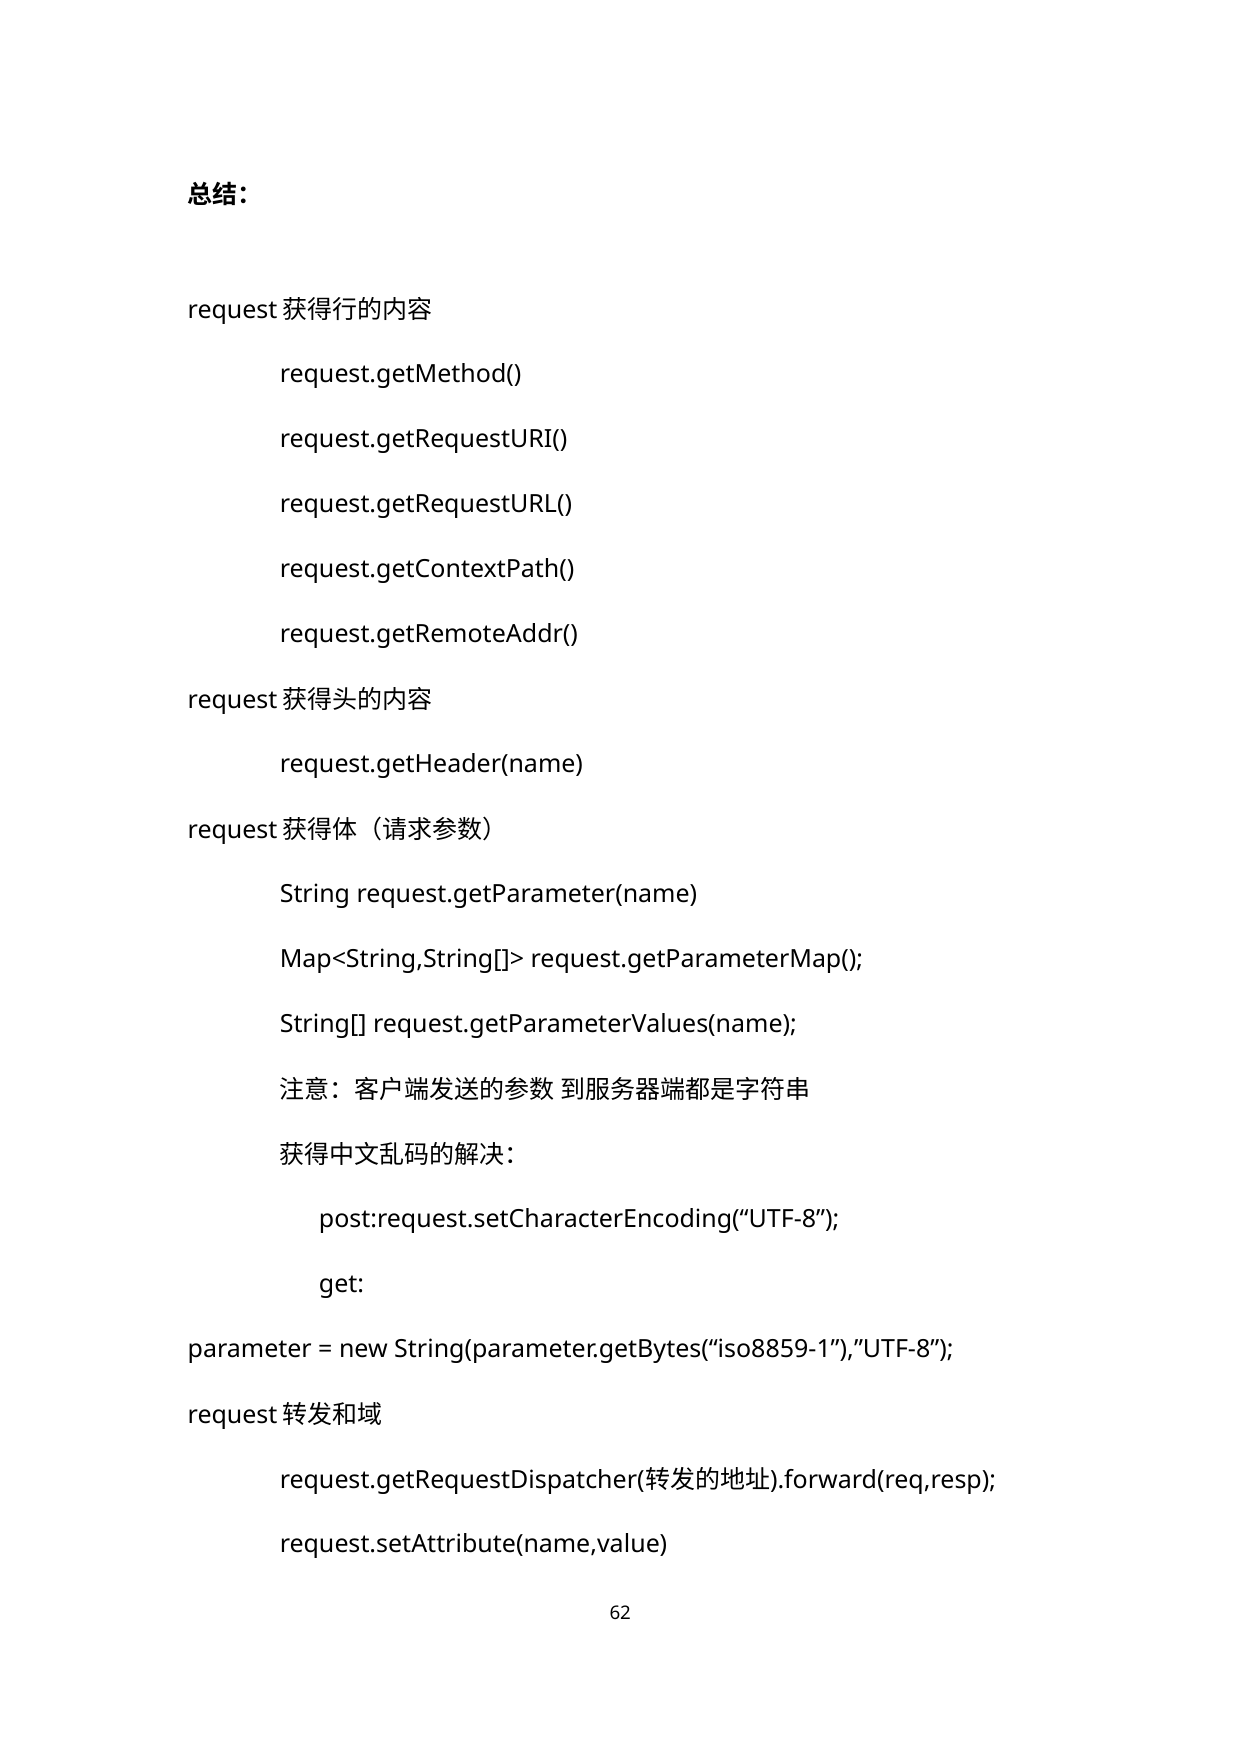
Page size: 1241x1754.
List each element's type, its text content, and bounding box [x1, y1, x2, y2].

text request.getContextPath() [187, 535, 1053, 600]
text 注意：客户端发送的参数 到服务器端都是字符串 [187, 1055, 1053, 1120]
text get: [187, 1250, 1053, 1315]
text request.getHeader(name) [187, 730, 1053, 795]
text request.getRequestURI() [187, 405, 1053, 470]
text post:request.setCharacterEncoding(“UTF-8”); [187, 1185, 1053, 1250]
text request.getRequestDispatcher(转发的地址).forward(req,resp); [187, 1445, 1053, 1510]
text request获得体（请求参数） [187, 795, 1053, 860]
text request.setAttribute(name,value) [187, 1510, 1053, 1575]
text Map<String,String[]> request.getParameterMap(); [187, 925, 1053, 990]
text String request.getParameter(name) [187, 860, 1053, 925]
text request.getRequestURL() [187, 470, 1053, 535]
text String[] request.getParameterValues(name); [187, 990, 1053, 1055]
text request.getRemoteAddr() [187, 600, 1053, 665]
text 获得中文乱码的解决： [187, 1120, 1053, 1185]
subtitle 总结： [187, 160, 1053, 225]
text parameter = new String(parameter.getBytes(“iso8859-1”),”UTF-8”); [187, 1315, 1053, 1380]
text request转发和域 [187, 1380, 1053, 1445]
text request获得头的内容 [187, 665, 1053, 730]
text request.getMethod() [187, 340, 1053, 405]
text request获得行的内容 [187, 275, 1053, 340]
